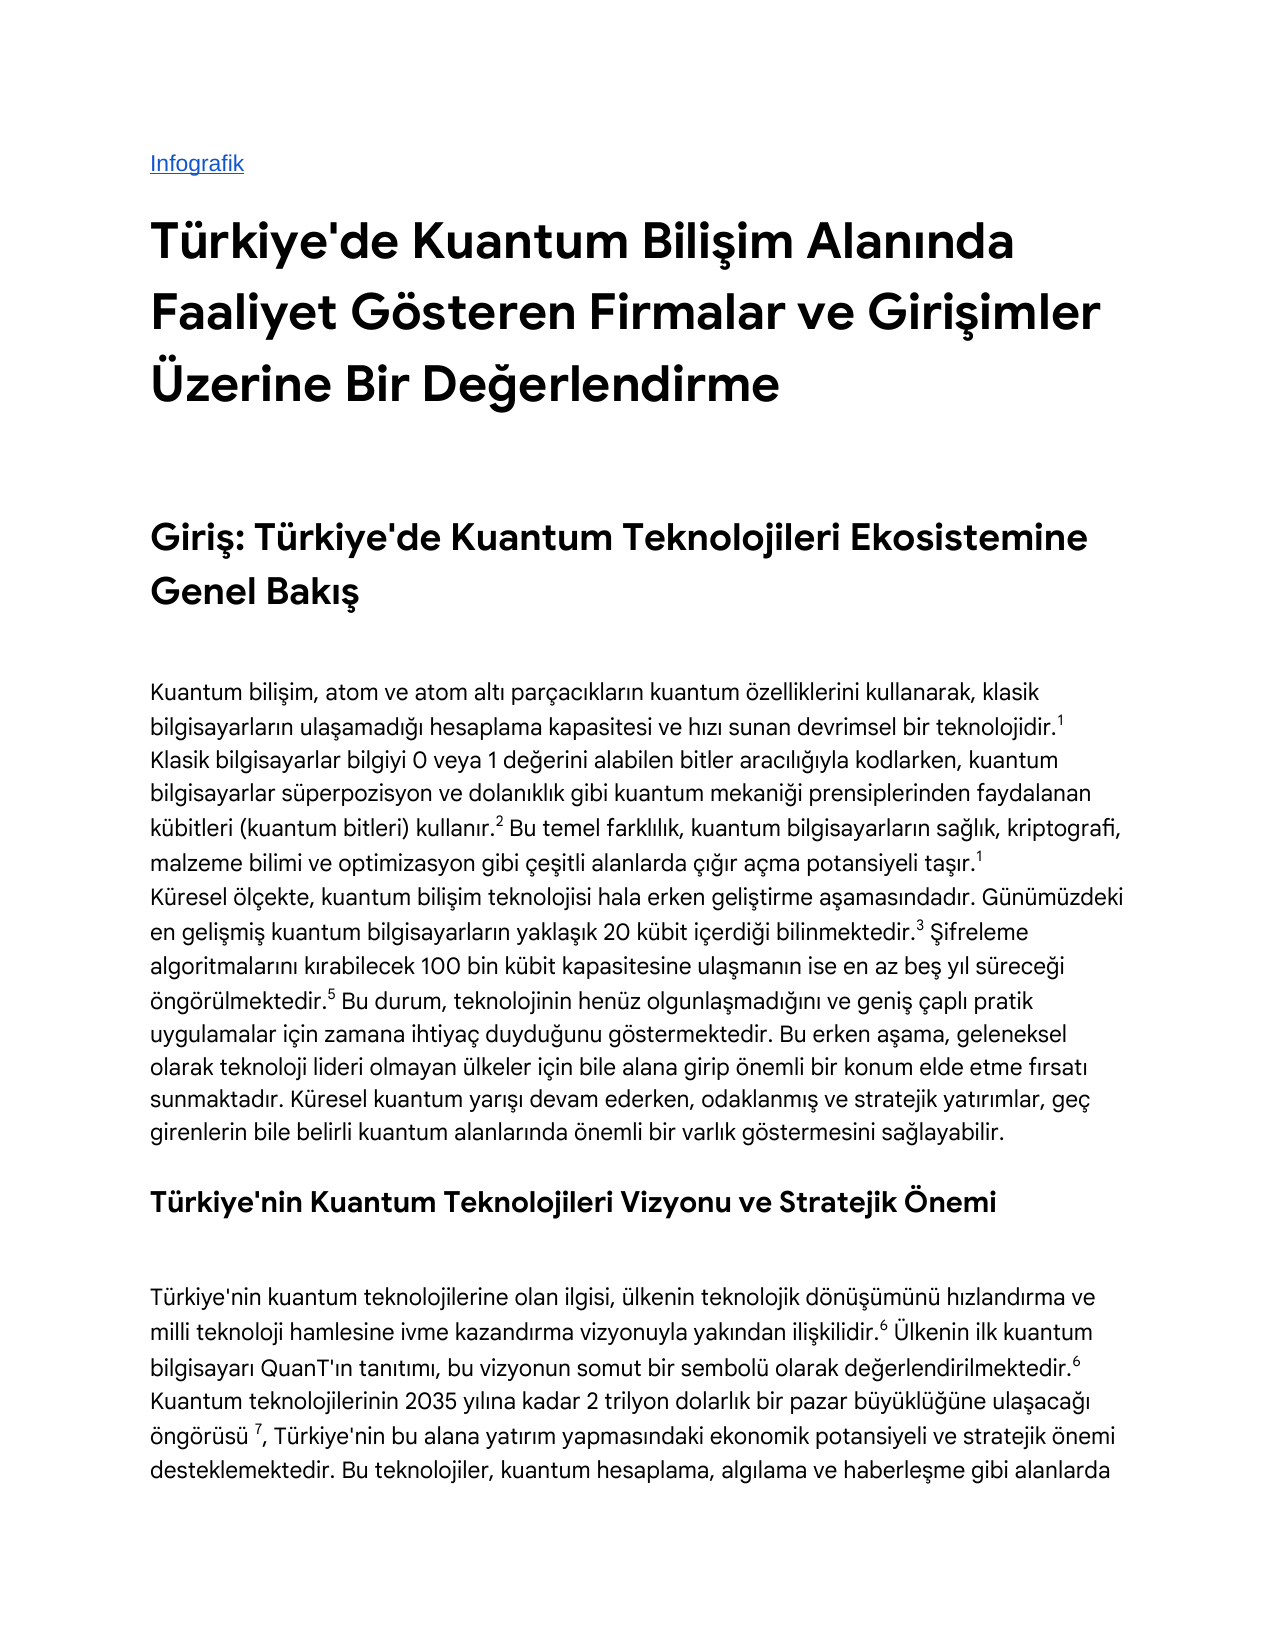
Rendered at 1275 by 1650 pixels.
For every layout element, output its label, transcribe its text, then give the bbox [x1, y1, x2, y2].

text Kuantum bilişim, atom ve atom altı parçacıkların kuantum özelliklerini kullanarak, klasik bilgisayarların ulaşamadığı hesaplama kapasitesi ve hızı sunan devrimsel bir teknolojidir.1 Klasik bilgisayarlar bilgiyi 0 veya 1 değerini alabilen bitler aracılığıyla kodlarken, kuantum bilgisayarlar süperpozisyon ve dolanıklık gibi kuantum mekaniği prensiplerinden faydalanan kübitleri (kuantum bitleri) kullanır.2 Bu temel farklılık, kuantum bilgisayarların sağlık, kriptografi, malzeme bilimi ve optimizasyon gibi çeşitli alanlarda çığır açma potansiyeli taşır.1 [150, 678, 1125, 879]
subtitle Giriş: Türkiye'de Kuantum Teknolojileri Ekosistemine Genel Bakış [150, 514, 1125, 615]
subtitle Türkiye'nin Kuantum Teknolojileri Vizyonu ve Stratejik Önemi [150, 1184, 1125, 1220]
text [150, 1283, 1125, 1484]
subtitle Türkiye'de Kuantum Bilişim Alanında Faaliyet Gösteren Firmalar ve Girişimler Üzerine Bir Değerlendirme [150, 210, 1125, 415]
text Küresel ölçekte, kuantum bilişim teknolojisi hala erken geliştirme aşamasındadır. Günümüzdeki en gelişmiş kuantum bilgisayarların yaklaşık 20 kübit içerdiği bilinmektedir.3 Şifreleme algoritmalarını kırabilecek 100 bin kübit kapasitesine ulaşmanın ise en az beş yıl süreceği öngörülmektedir.5 Bu durum, teknolojinin henüz olgunlaşmadığını ve geniş çaplı pratik uygulamalar için zamana ihtiyaç duyduğunu göstermektedir. Bu erken aşama, geleneksel olarak teknoloji lideri olmayan ülkeler için bile alana girip önemli bir konum elde etme fırsatı sunmaktadır. Küresel kuantum yarışı devam ederken, odaklanmış ve stratejik yatırımlar, geç girenlerin bile belirli kuantum alanlarında önemli bir varlık göstermesini sağlayabilir. [150, 883, 1125, 1147]
text Infografik [150, 150, 1125, 176]
